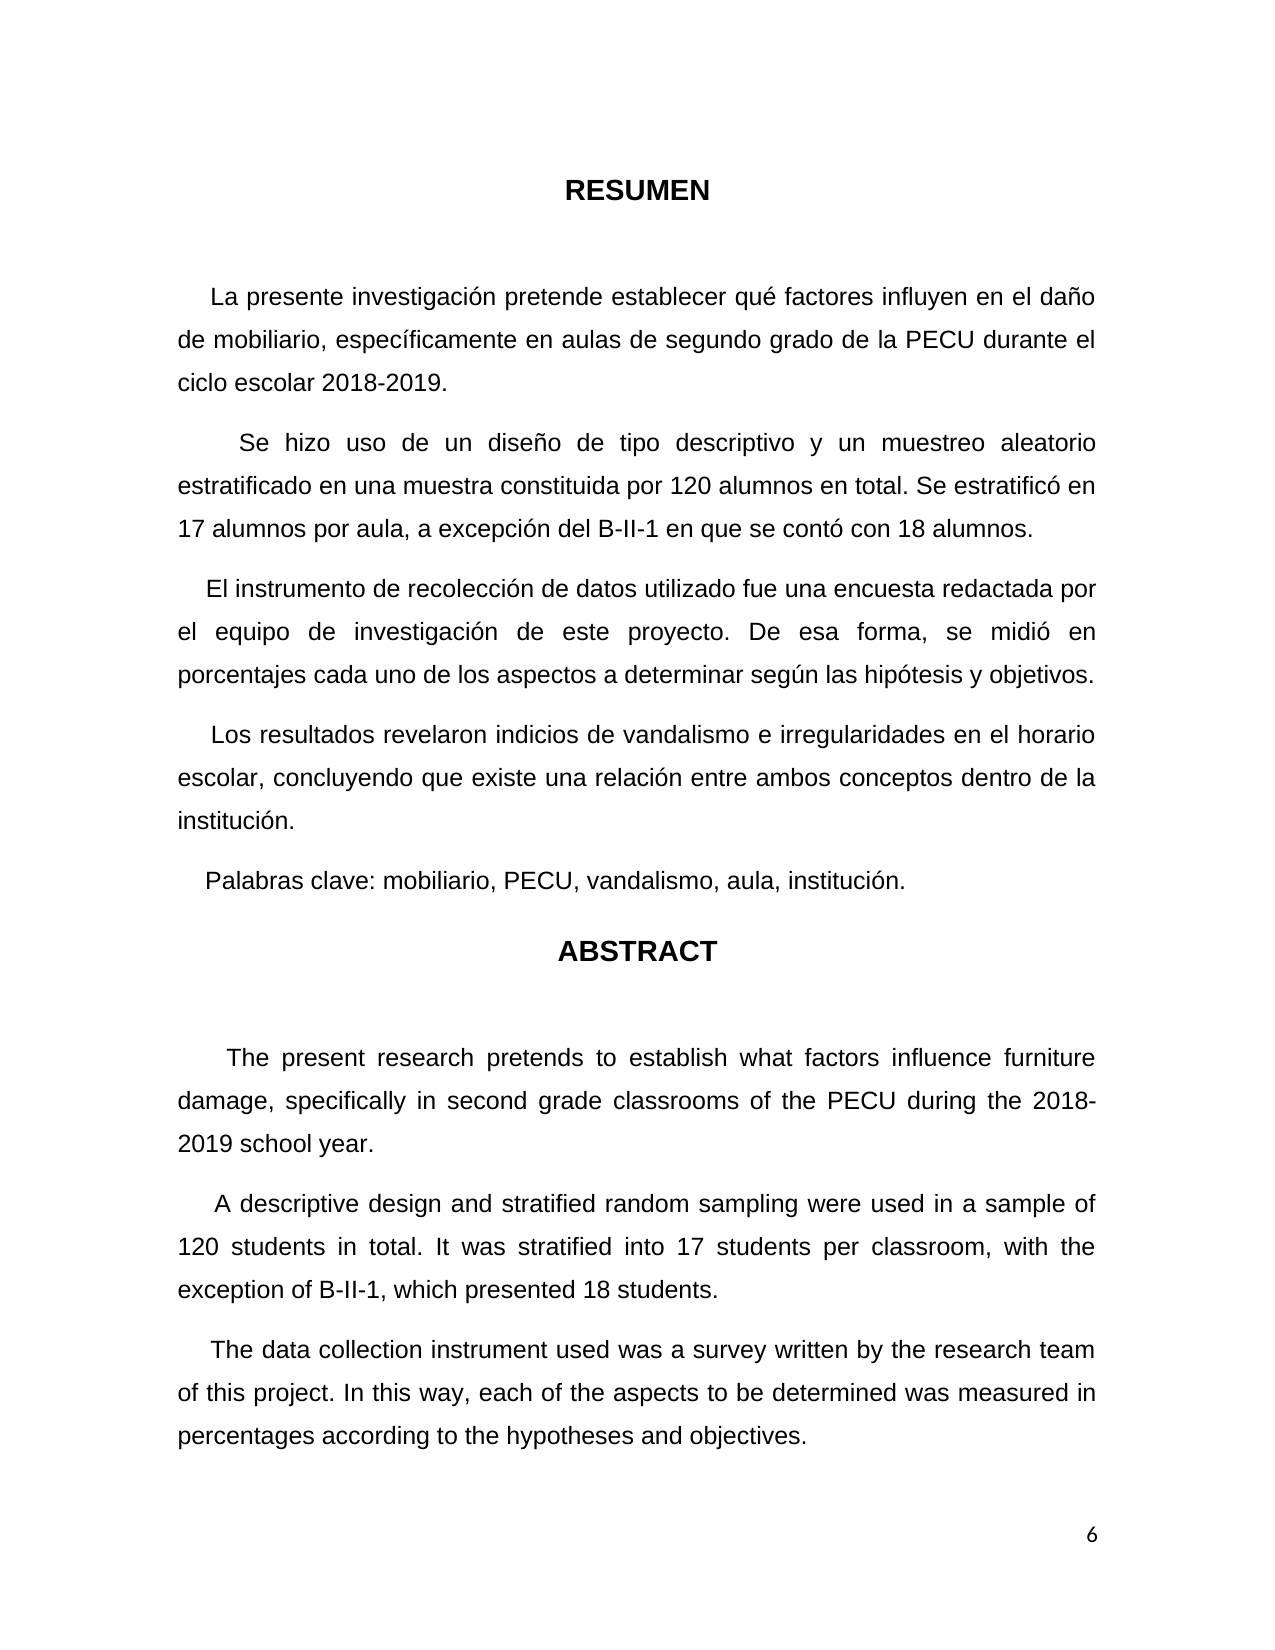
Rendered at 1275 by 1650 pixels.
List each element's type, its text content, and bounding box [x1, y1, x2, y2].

text Palabras clave: mobiliario, PECU, vandalismo, aula, institución. [177, 866, 1098, 894]
text Se hizo uso de un diseño de tipo descriptivo y un muestreo aleatorio estratificado en una muestra constituida por 120 alumnos en total. Se estratificó en 17 alumnos por aula, a excepción del B-II-1 en que se contó con 18 alumnos. [177, 428, 1098, 543]
text A descriptive design and stratified random sampling were used in a sample of 120 students in total. It was stratified into 17 students per classroom, with the exception of B-II-1, which presented 18 students. [177, 1189, 1098, 1304]
subtitle RESUMEN [177, 173, 1098, 206]
text The present research pretends to establish what factors influence furniture damage, specifically in second grade classrooms of the PECU during the 2018-2019 school year. [177, 1043, 1098, 1158]
text El instrumento de recolección de datos utilizado fue una encuesta redactada por el equipo de investigación de este proyecto. De esa forma, se midió en porcentajes cada uno de los aspectos a determinar según las hipótesis y objetivos. [177, 574, 1098, 689]
text Los resultados revelaron indicios de vandalismo e irregularidades en el horario escolar, concluyendo que existe una relación entre ambos conceptos dentro de la institución. [177, 720, 1098, 835]
text The data collection instrument used was a survey written by the research team of this project. In this way, each of the aspects to be determined was measured in percentages according to the hypotheses and objectives. [177, 1335, 1098, 1450]
subtitle ABSTRACT [177, 934, 1098, 967]
text La presente investigación pretende establecer qué factores influyen en el daño de mobiliario, específicamente en aulas de segundo grado de la PECU durante el ciclo escolar 2018-2019. [177, 282, 1098, 397]
